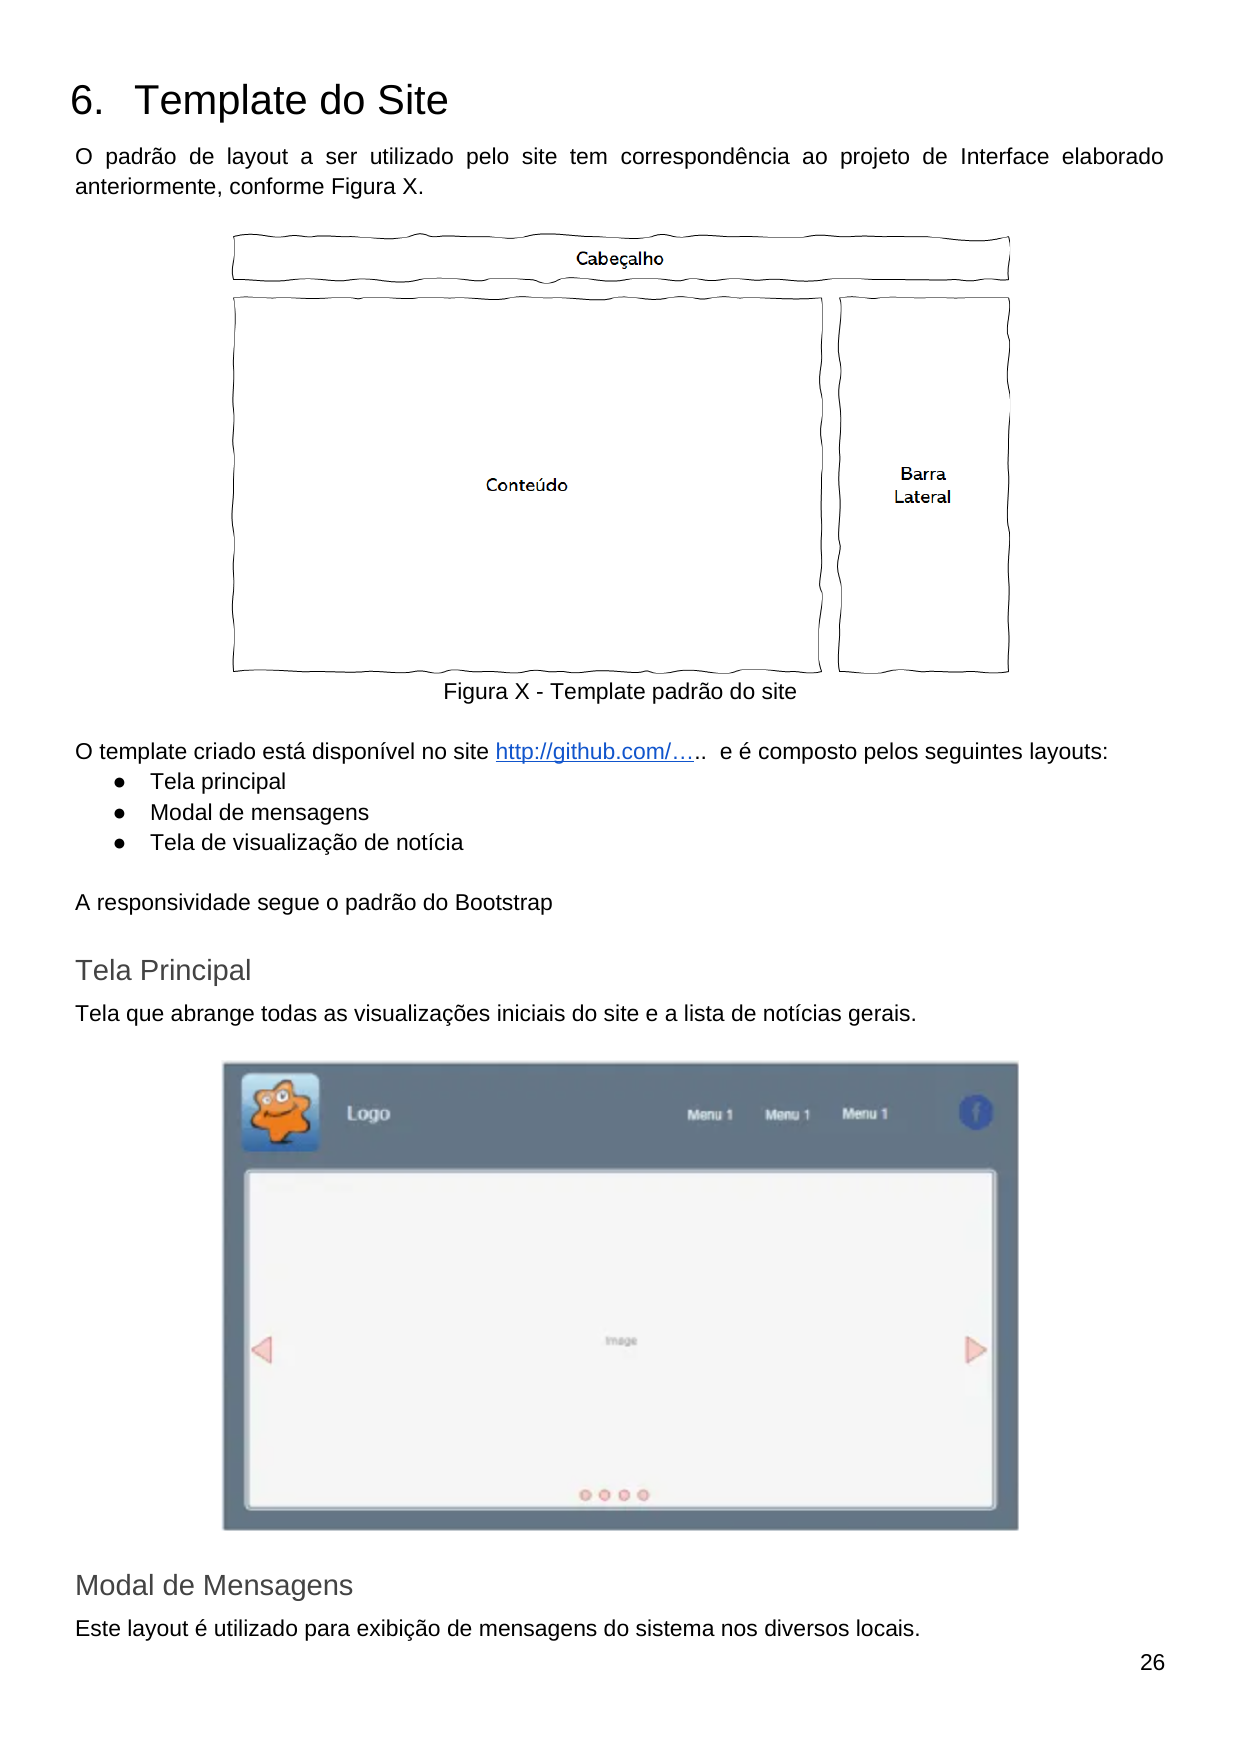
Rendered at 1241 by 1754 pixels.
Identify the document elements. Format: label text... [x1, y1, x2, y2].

list Tela de visualização de notícia [112, 829, 1165, 855]
text Este layout é utilizado para exibição de mensagens do sistema nos diversos locais. [75, 1614, 1165, 1641]
subtitle Template do Site [104, 75, 1165, 123]
subtitle Tela Principal [75, 953, 1165, 986]
text O template criado está disponível no site http://github.com/….. e é composto pelos seguintes layouts: [75, 738, 1165, 764]
picture [221, 1060, 1019, 1531]
picture [230, 233, 1011, 674]
subtitle Modal de Mensagens [75, 1568, 1165, 1601]
text Tela que abrange todas as visualizações iniciais do site e a lista de notícias gerais. [75, 999, 1165, 1026]
list Modal de mensagens [112, 798, 1165, 825]
text O padrão de layout a ser utilizado pelo site tem correspondência ao projeto de Interface elaborado anteriormente, conforme Figura X. [75, 143, 1165, 199]
list Tela principal [112, 768, 1165, 795]
text A responsividade segue o padrão do Bootstrap [75, 889, 1165, 916]
text Figura X - Template padrão do site [75, 678, 1165, 704]
